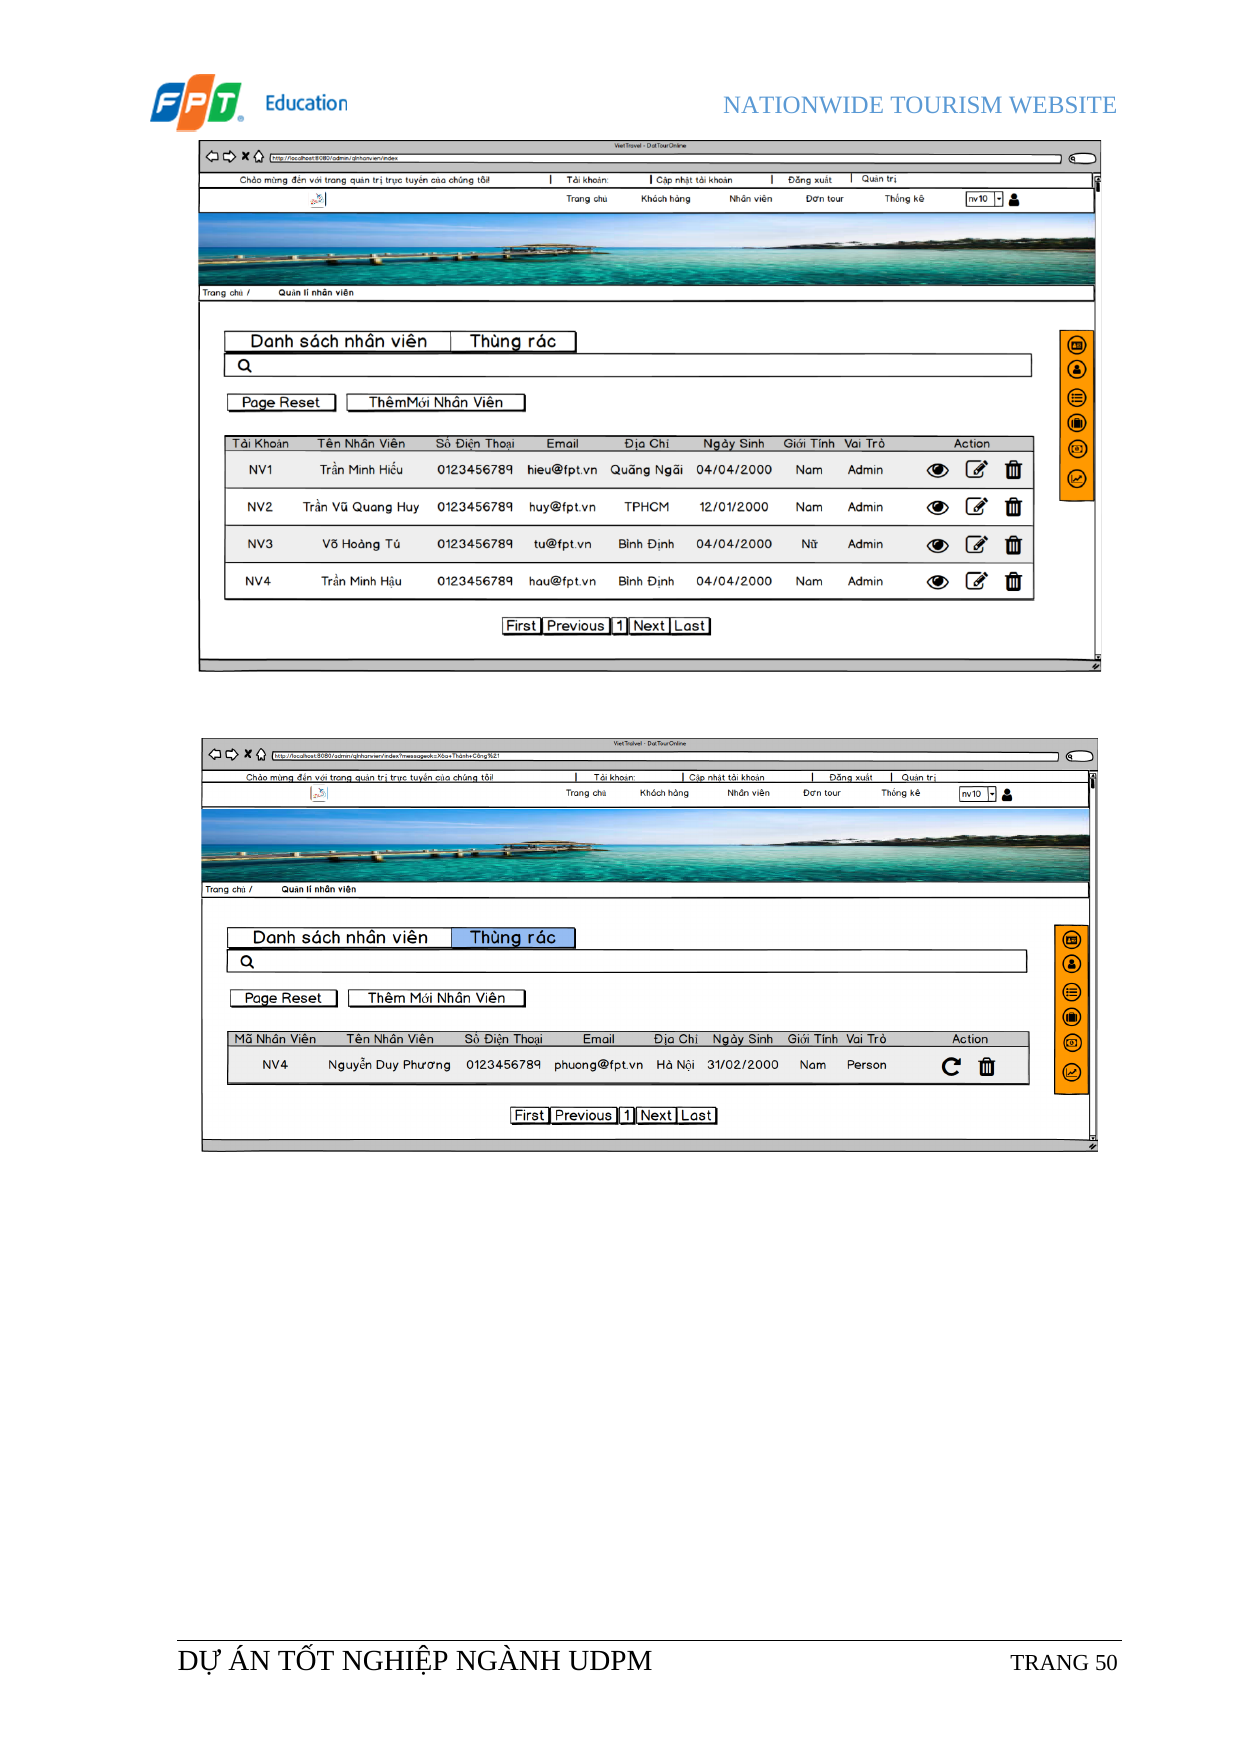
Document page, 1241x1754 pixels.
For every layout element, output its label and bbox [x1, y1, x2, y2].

picture [150, 74, 347, 132]
picture [198, 140, 1102, 672]
picture [201, 738, 1098, 1152]
